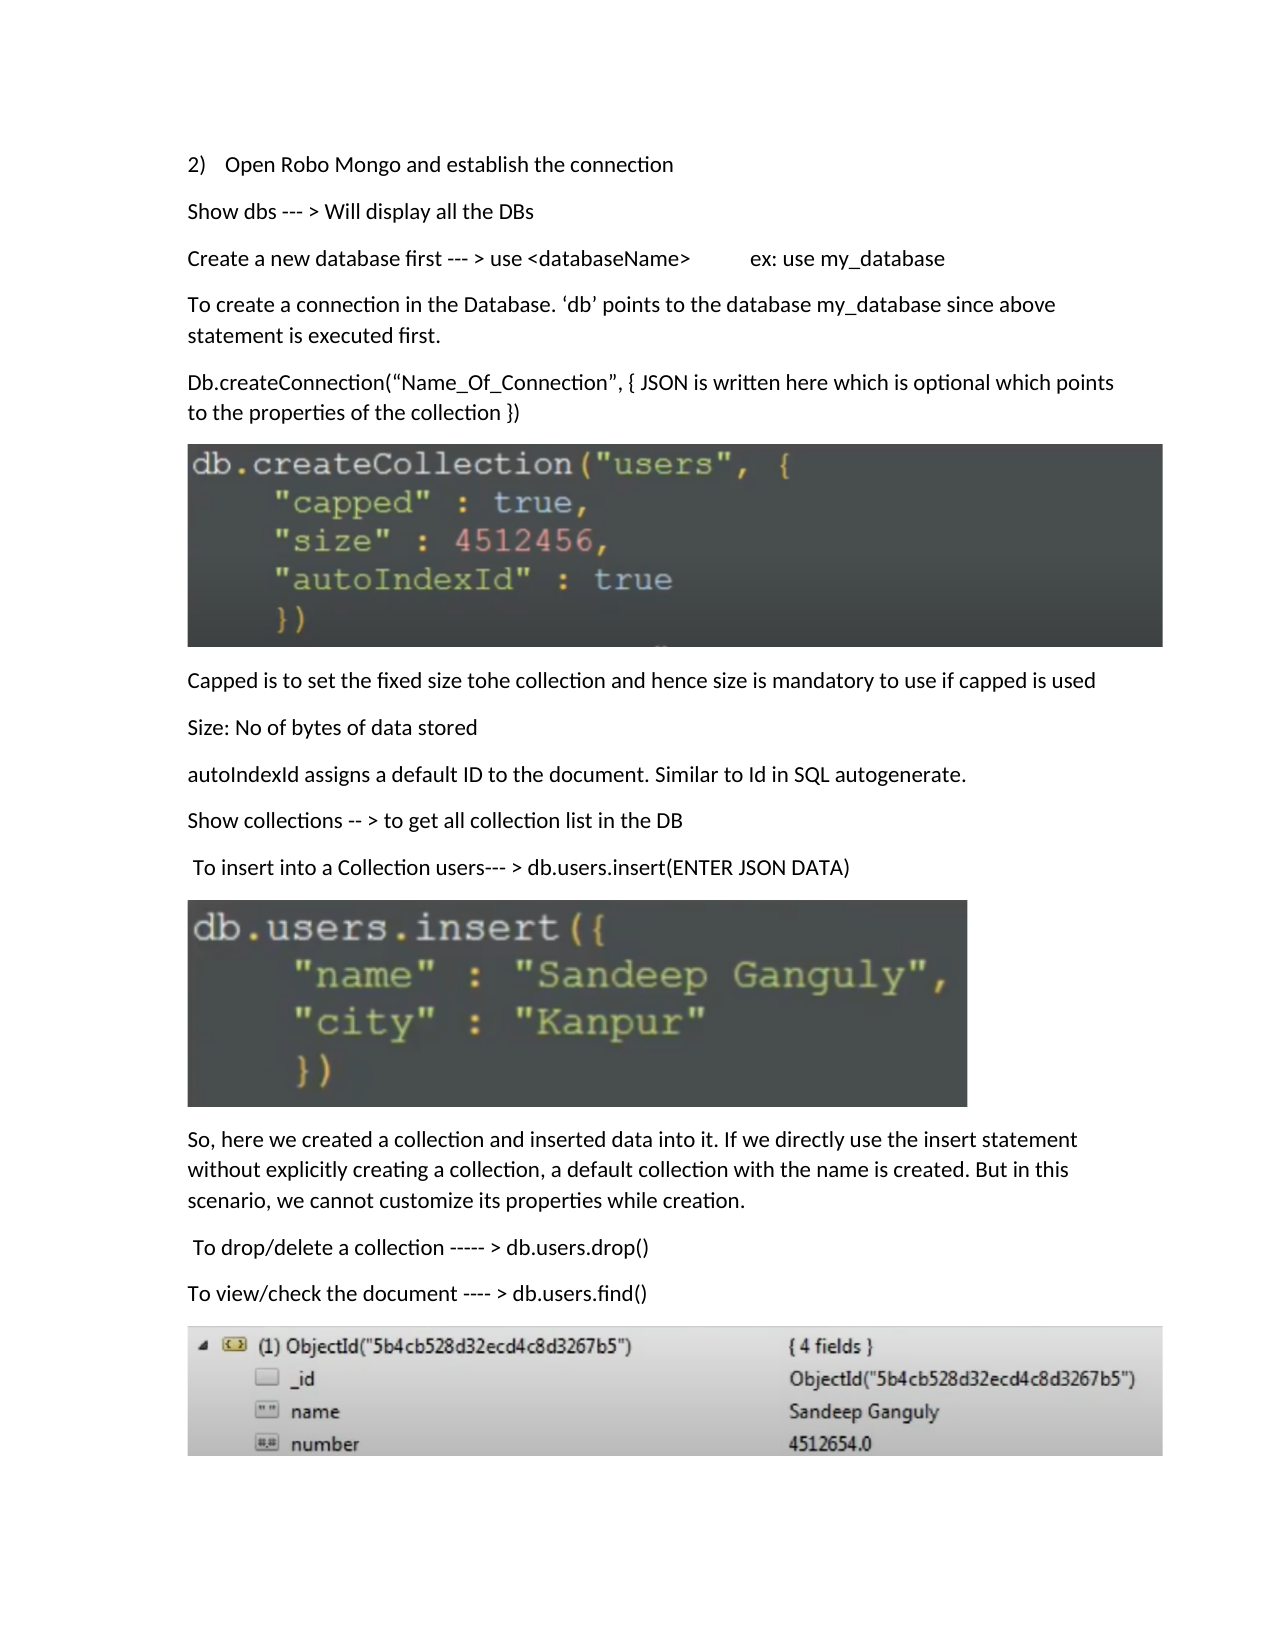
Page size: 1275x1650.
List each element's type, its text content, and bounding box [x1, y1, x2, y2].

text To insert into a Collection users--- > db.users.insert(ENTER JSON DATA) [187, 853, 1125, 881]
text Create a new database first --- > use <databaseName> ex: use my_database [187, 244, 1125, 272]
text To drop/delete a collection ----- > db.users.drop() [187, 1233, 1125, 1261]
text Capped is to set the fixed size tohe collection and hence size is mandatory to use if capped is used [187, 666, 1125, 694]
text Show dbs --- > Will display all the DBs [187, 197, 1125, 225]
text Db.createConnection(“Name_Of_Connection”, { JSON is written here which is optional which points to the properties of the collection }) [187, 368, 1125, 426]
text Size: No of bytes of data stored [187, 713, 1125, 741]
text To view/check the document ---- > db.users.find() [187, 1279, 1125, 1308]
text autoIndexId assigns a default ID to the document. Similar to Id in SQL autogenerate. [187, 760, 1125, 788]
text To create a connection in the Database. ‘db’ points to the database my_database since above statement is executed first. [187, 291, 1125, 349]
text So, here we created a collection and inserted data into it. If we directly use the insert statement without explicitly creating a collection, a default collection with the name is created. But in this scenario, we cannot customize its properties while creation. [187, 1125, 1125, 1214]
text Show collections -- > to get all collection list in the DB [187, 807, 1125, 834]
list Open Robo Mongo and establish the connection [187, 150, 1125, 178]
